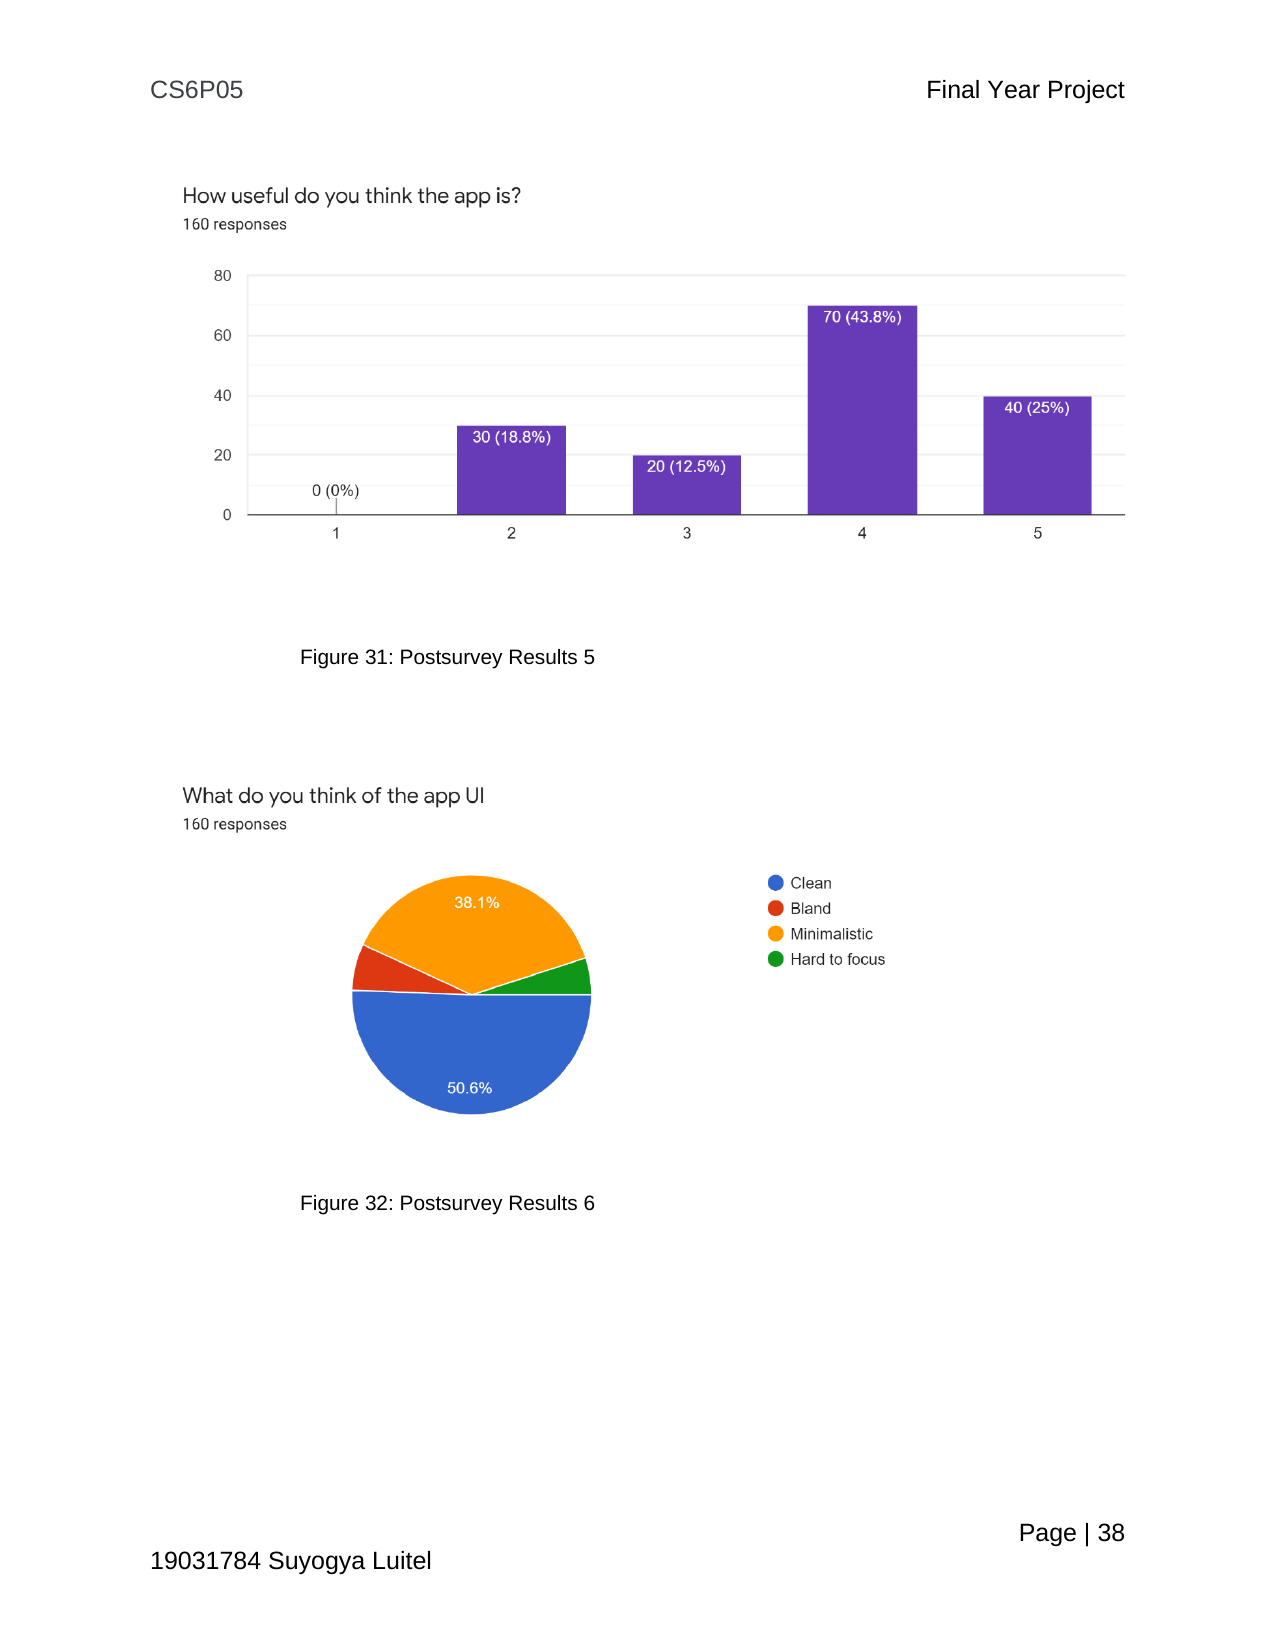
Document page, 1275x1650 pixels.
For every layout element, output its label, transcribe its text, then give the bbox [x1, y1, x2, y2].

picture [150, 749, 1125, 1160]
text Figure 31: Postsurvey Results 5 [225, 644, 1125, 668]
text Figure 32: Postsurvey Results 6 [225, 1190, 1125, 1214]
picture [150, 150, 1125, 614]
